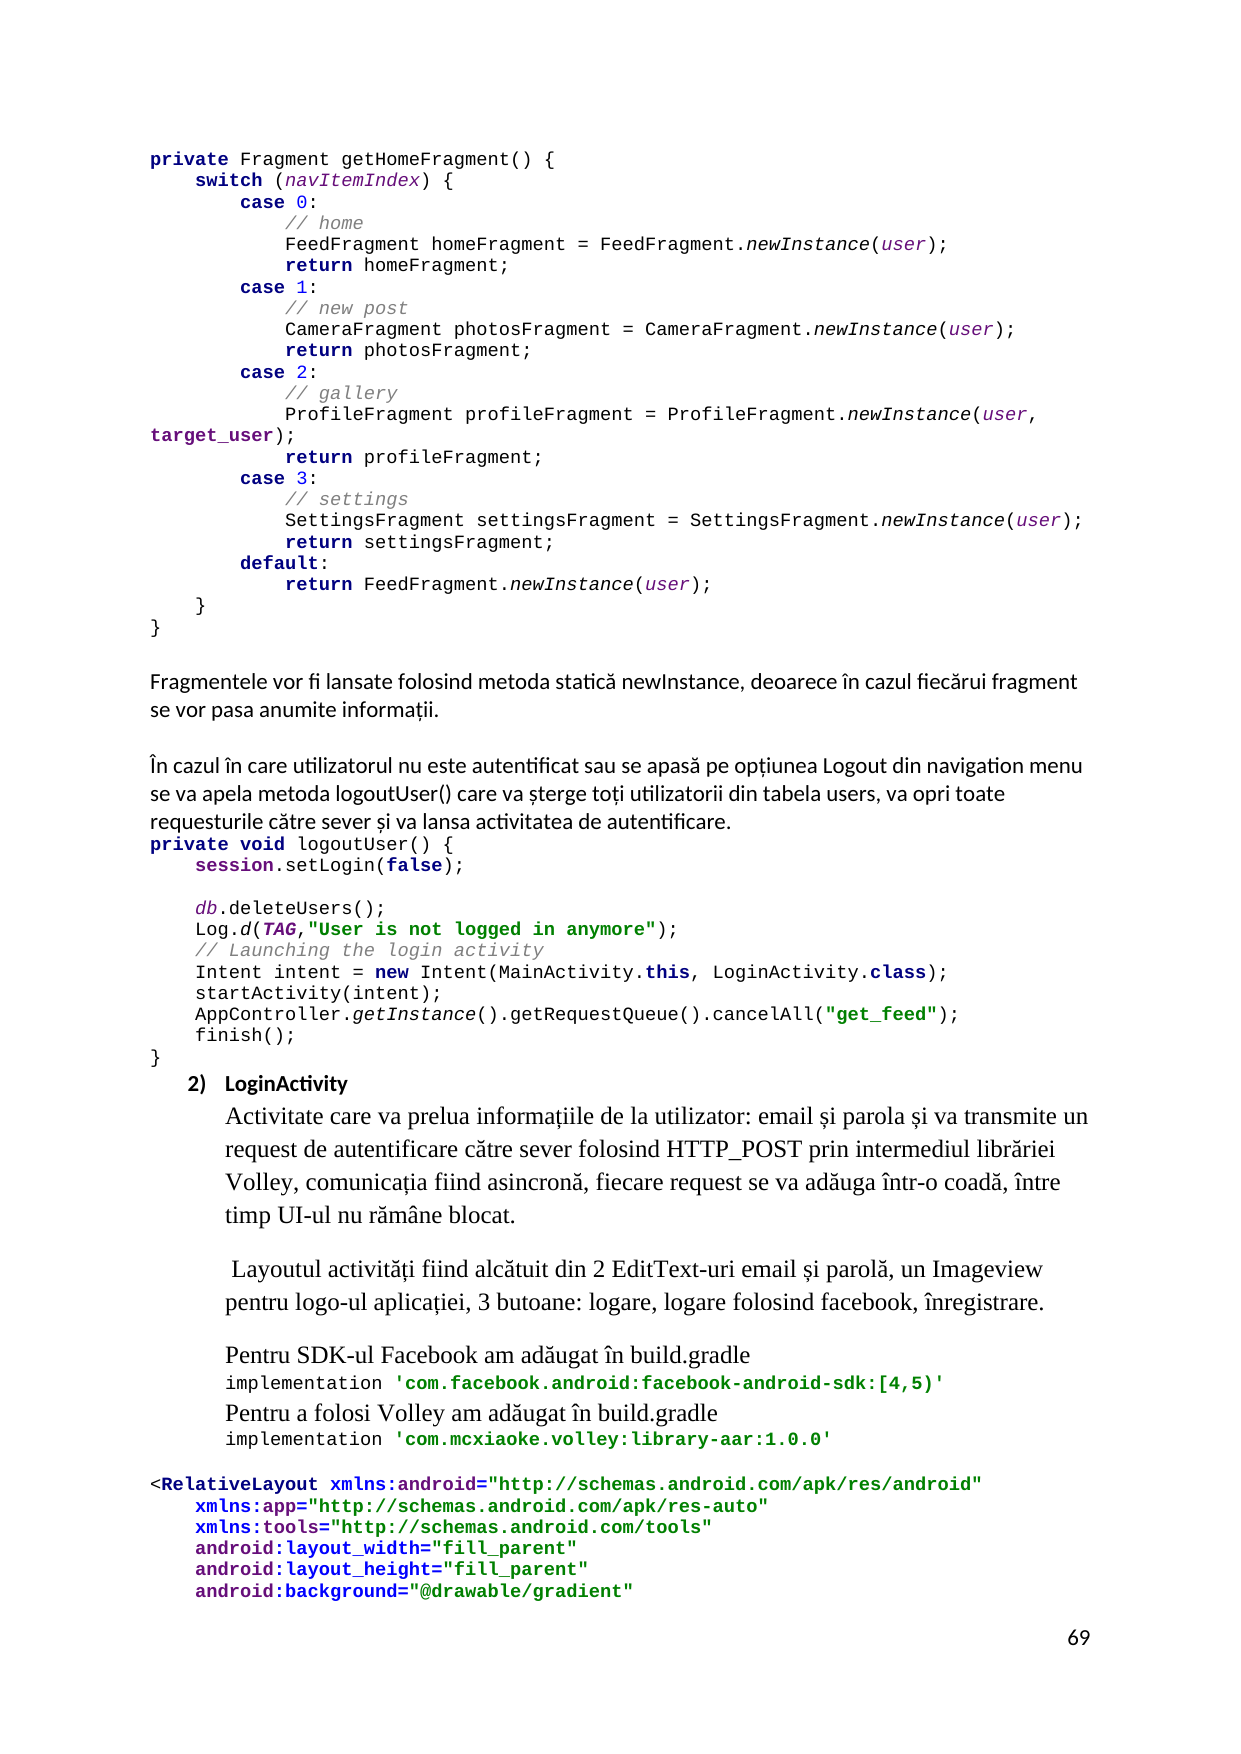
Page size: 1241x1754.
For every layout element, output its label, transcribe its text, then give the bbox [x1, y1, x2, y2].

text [150, 1475, 1090, 1603]
text private Fragment getHomeFragment() { switch (navItemIndex) { case 0: // home FeedFragment homeFragment = FeedFragment.newInstance(user); return homeFragment; case 1: // new post CameraFragment photosFragment = CameraFragment.newInstance(user); return photosFragment; case 2: // gallery ProfileFragment profileFragment = ProfileFragment.newInstance(user, target_user); return profileFragment; case 3: // settings SettingsFragment settingsFragment = SettingsFragment.newInstance(user); return settingsFragment; default: return FeedFragment.newInstance(user); } } [150, 150, 1090, 639]
list implementation 'com.facebook.android:facebook-android-sdk:[4,5)' [225, 1374, 1090, 1395]
text În cazul în care utilizatorul nu este autentificat sau se apasă pe opțiunea Logout din navigation menu se va apela metoda logoutUser() care va șterge toți utilizatorii din tabela users, va opri toate requesturile către sever și va lansa activitatea de autentificare. [150, 751, 1090, 835]
text Layoutul activități fiind alcătuit din 2 EditText-uri email și parolă, un Imageview pentru logo-ul aplicației, 3 butoane: logare, logare folosind facebook, înregistrare. [225, 1254, 1090, 1316]
text Fragmentele vor fi lansate folosind metoda statică newInstance, deoarece în cazul fiecărui fragment se vor pasa anumite informații. [150, 667, 1090, 723]
list LoginActivity [187, 1069, 1090, 1097]
list Pentru a folosi Volley am adăugat în build.gradle implementation 'com.mcxiaoke.volley:library-aar:1.0.0' [225, 1398, 1090, 1451]
list Activitate care va prelua informațiile de la utilizator: email și parola și va transmite un request de autentificare către sever folosind HTTP_POST prin intermediul librăriei Volley, comunicația fiind asincronă, fiecare request se va adăuga într-o coadă, între timp UI-ul nu rămâne blocat. [225, 1101, 1090, 1229]
list Pentru SDK-ul Facebook am adăugat în build.gradle [225, 1341, 1090, 1369]
text private void logoutUser() { session.setLogin(false); db.deleteUsers(); Log.d(TAG,"User is not logged in anymore"); // Launching the login activity Intent intent = new Intent(MainActivity.this, LoginActivity.class); startActivity(intent); AppController.getInstance().getRequestQueue().cancelAll("get_feed"); finish(); } [150, 835, 1090, 1069]
